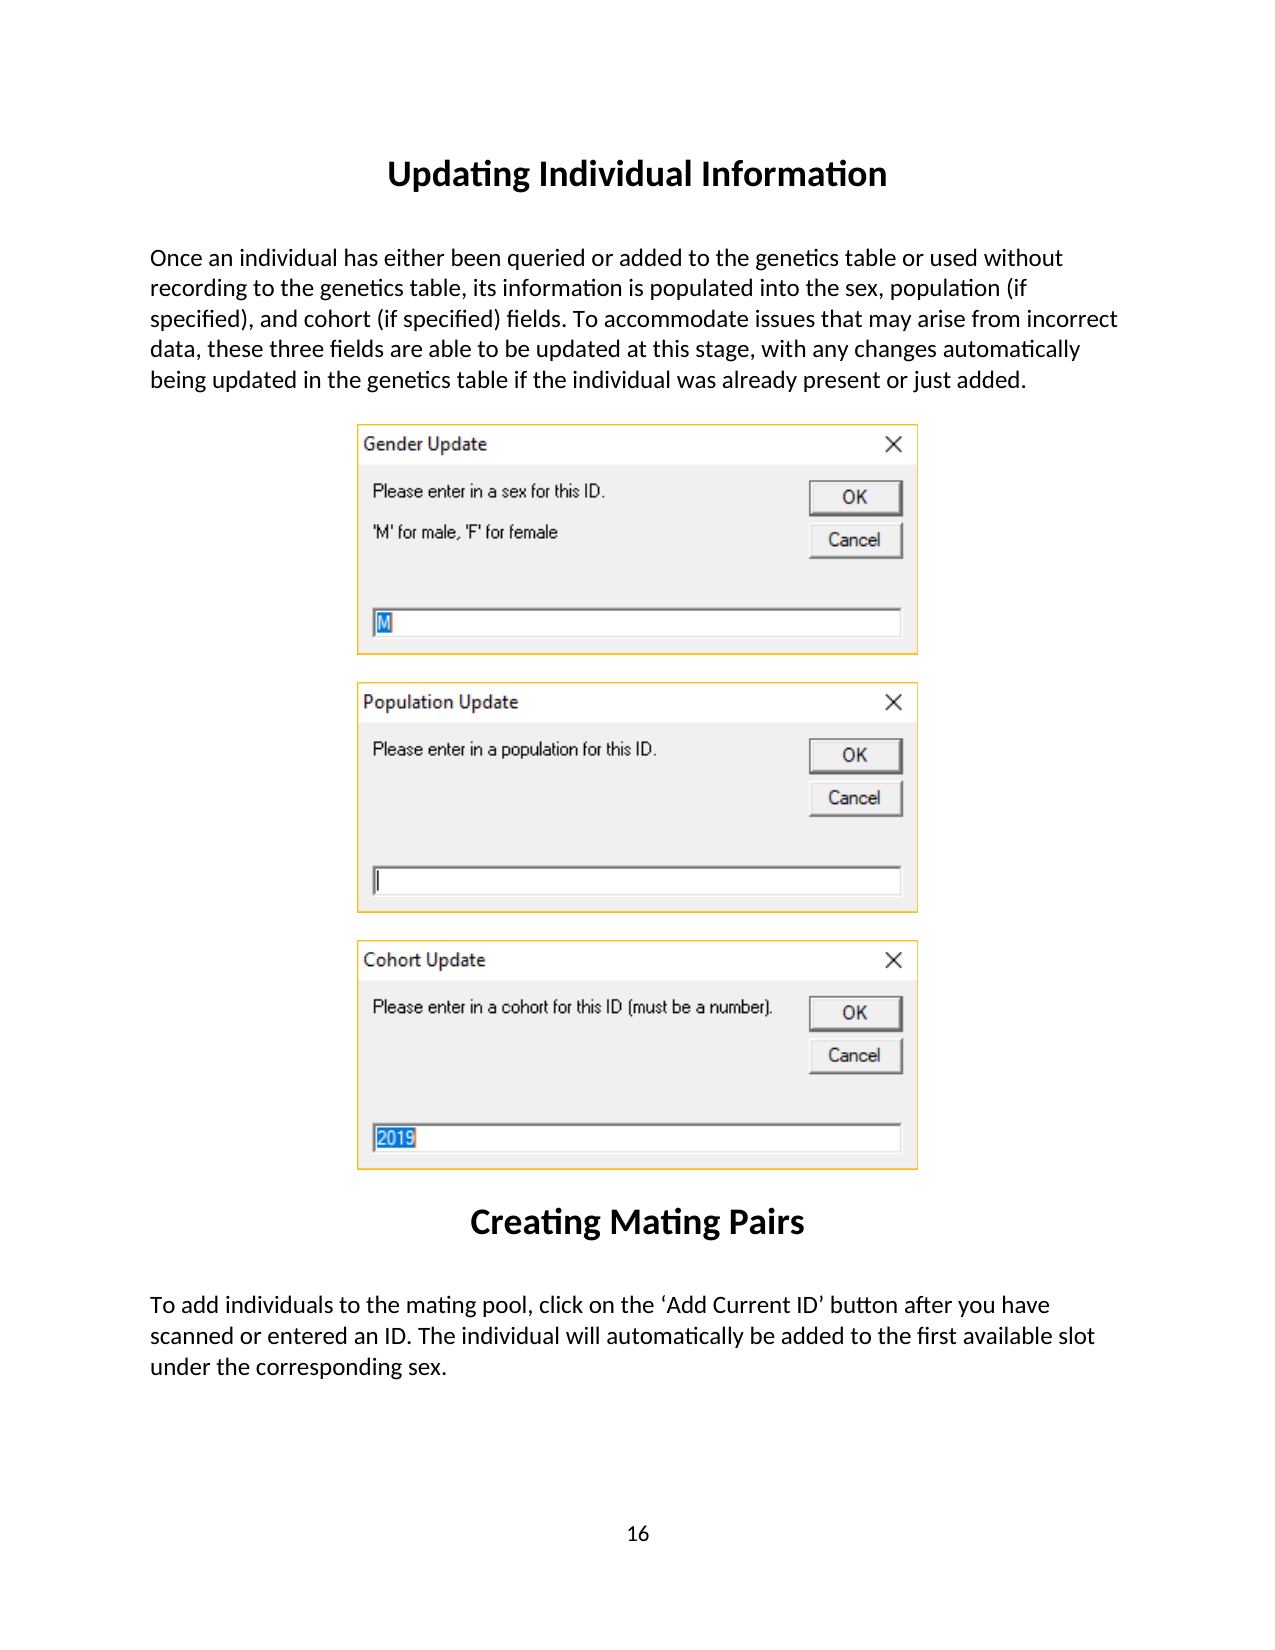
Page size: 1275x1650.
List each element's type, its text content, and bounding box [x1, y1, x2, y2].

picture [357, 940, 918, 1170]
text Once an individual has either been queried or added to the genetics table or used without recording to the genetics table, its information is populated into the sex, population (if specified), and cohort (if specified) fields. To accommodate issues that may arise from incorrect data, these three fields are able to be updated at this stage, with any changes automatically being updated in the genetics table if the individual was already present or just added. [150, 242, 1125, 394]
picture [357, 424, 918, 655]
text Updating Individual Information [150, 150, 1125, 196]
picture [357, 682, 918, 913]
text To add individuals to the mating pool, click on the ‘Add Current ID’ button after you have scanned or entered an ID. The individual will automatically be added to the first available slot under the corresponding sex. [150, 1289, 1125, 1381]
text Creating Mating Pairs [150, 1198, 1125, 1244]
